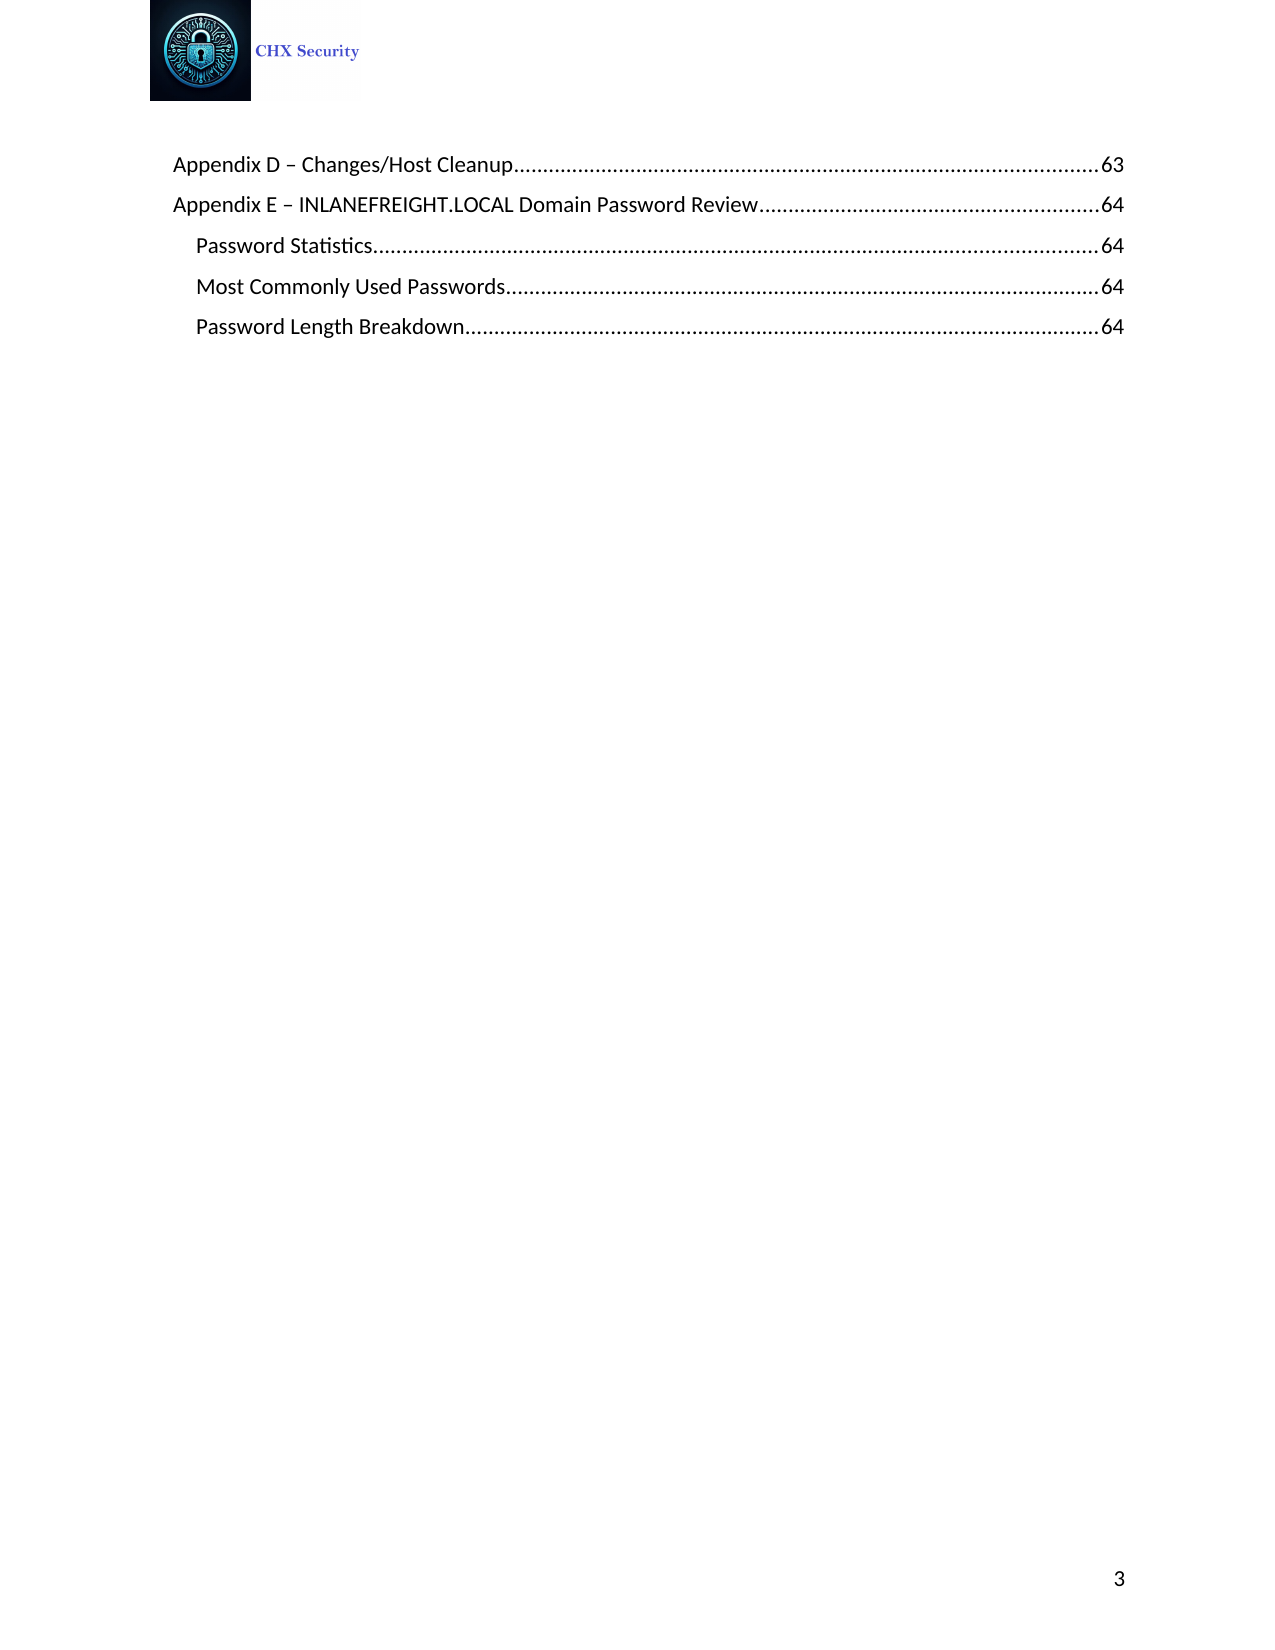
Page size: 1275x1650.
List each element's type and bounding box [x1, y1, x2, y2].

picture [150, 0, 361, 101]
